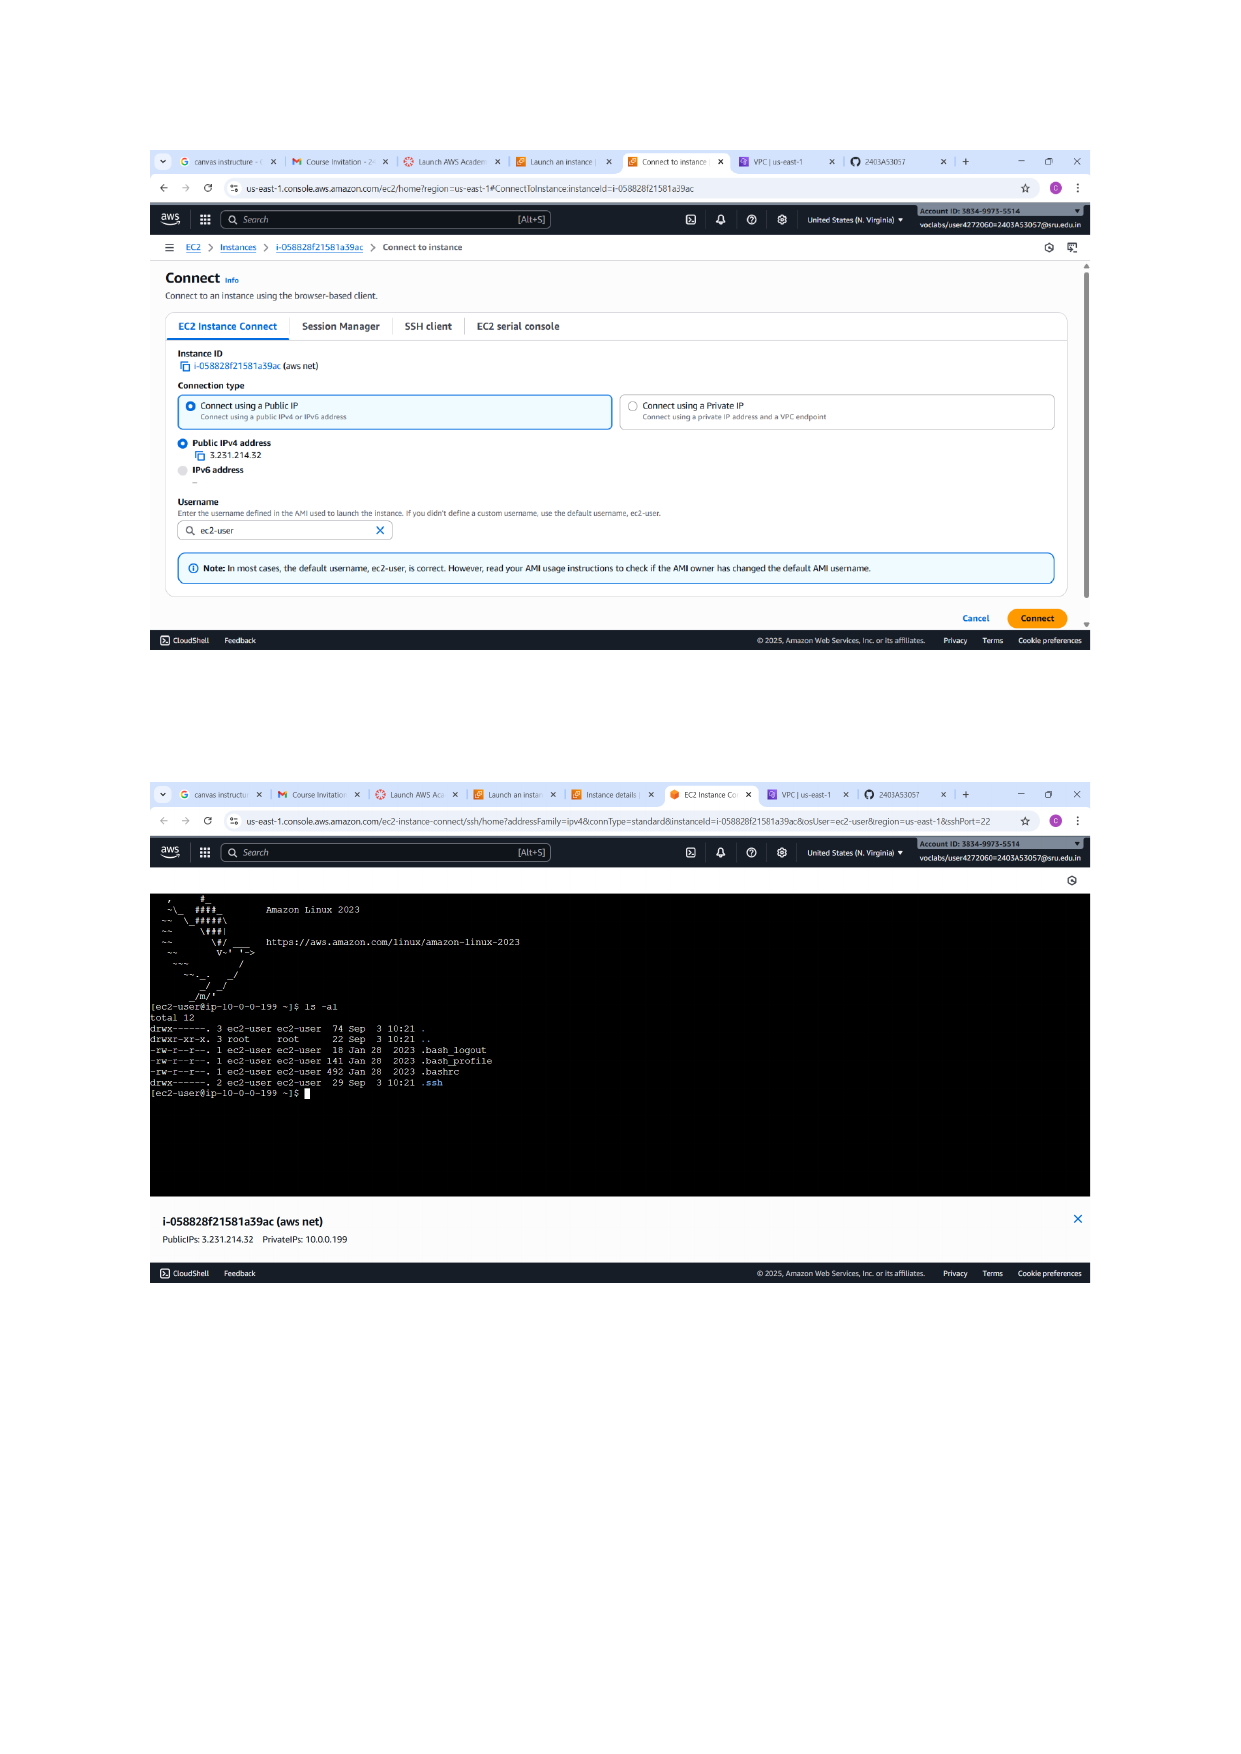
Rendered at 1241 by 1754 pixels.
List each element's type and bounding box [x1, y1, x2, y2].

picture [150, 782, 1091, 1283]
picture [150, 150, 1091, 650]
